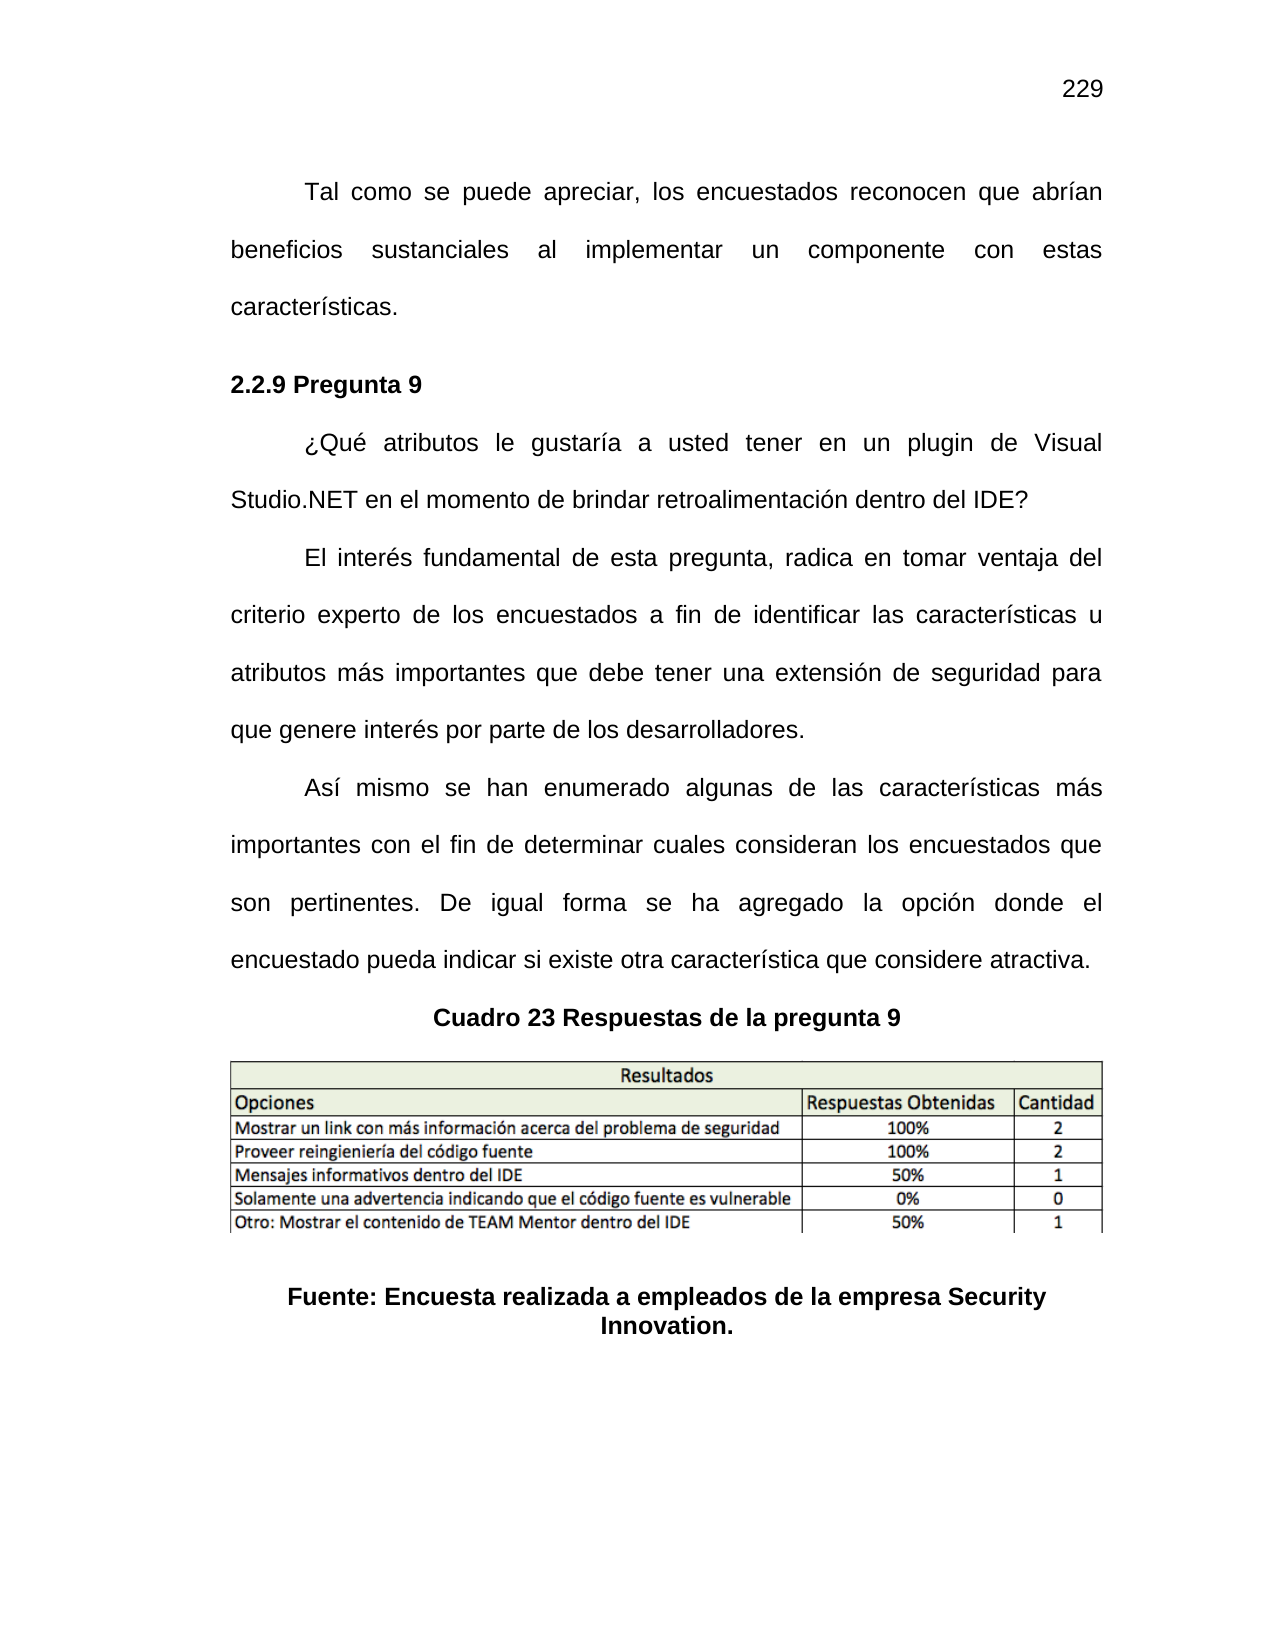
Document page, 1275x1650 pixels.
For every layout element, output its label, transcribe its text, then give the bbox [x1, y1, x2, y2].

text El interés fundamental de esta pregunta, radica en tomar ventaja del criterio experto de los encuestados a fin de identificar las características u atributos más importantes que debe tener una extensión de seguridad para que genere interés por parte de los desarrolladores. [230, 543, 1104, 744]
subtitle Fuente: Encuesta realizada a empleados de la empresa Security Innovation. [230, 1282, 1104, 1340]
picture [230, 1060, 1104, 1233]
text Así mismo se han enumerado algunas de las características más importantes con el fin de determinar cuales consideran los encuestados que son pertinentes. De igual forma se ha agregado la opción donde el encuestado pueda indicar si existe otra característica que considere atractiva. [230, 773, 1104, 974]
text Cuadro 23 Respuestas de la pregunta 9 [230, 1003, 1104, 1032]
subtitle 2.2.9 Pregunta 9 [230, 371, 1104, 399]
text ¿Qué atributos le gustaría a usted tener en un plugin de Visual Studio.NET en el momento de brindar retroalimentación dentro del IDE? [230, 428, 1104, 514]
text Tal como se puede apreciar, los encuestados reconocen que abrían beneficios sustanciales al implementar un componente con estas características. [230, 177, 1104, 321]
